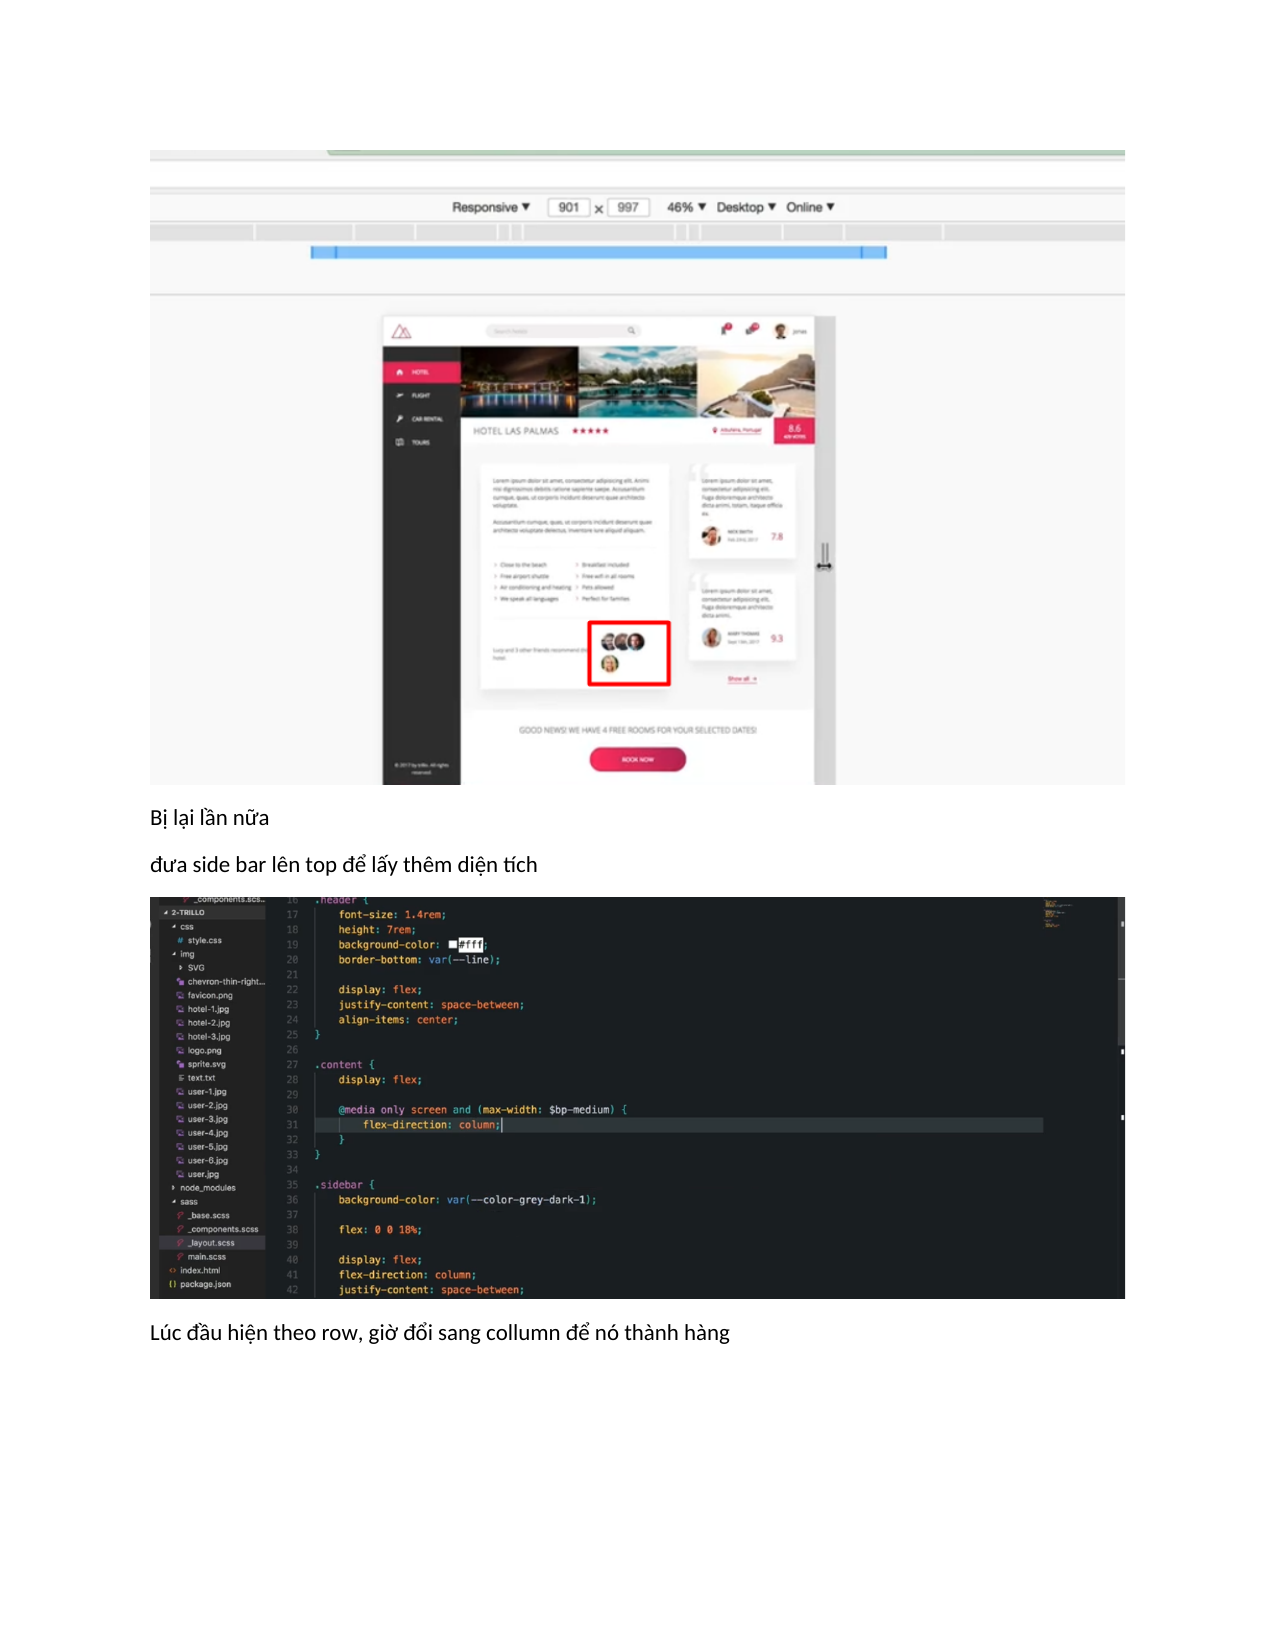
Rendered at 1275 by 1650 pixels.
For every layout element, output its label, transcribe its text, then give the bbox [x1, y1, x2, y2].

text đưa side bar lên top để lấy thêm diện tích [150, 850, 1125, 878]
picture [150, 897, 1125, 1299]
text Bị lại lần nữa [150, 803, 1125, 831]
picture [150, 150, 1125, 785]
text Lúc đầu hiện theo row, giờ đổi sang collumn để nó thành hàng [150, 1318, 1125, 1346]
